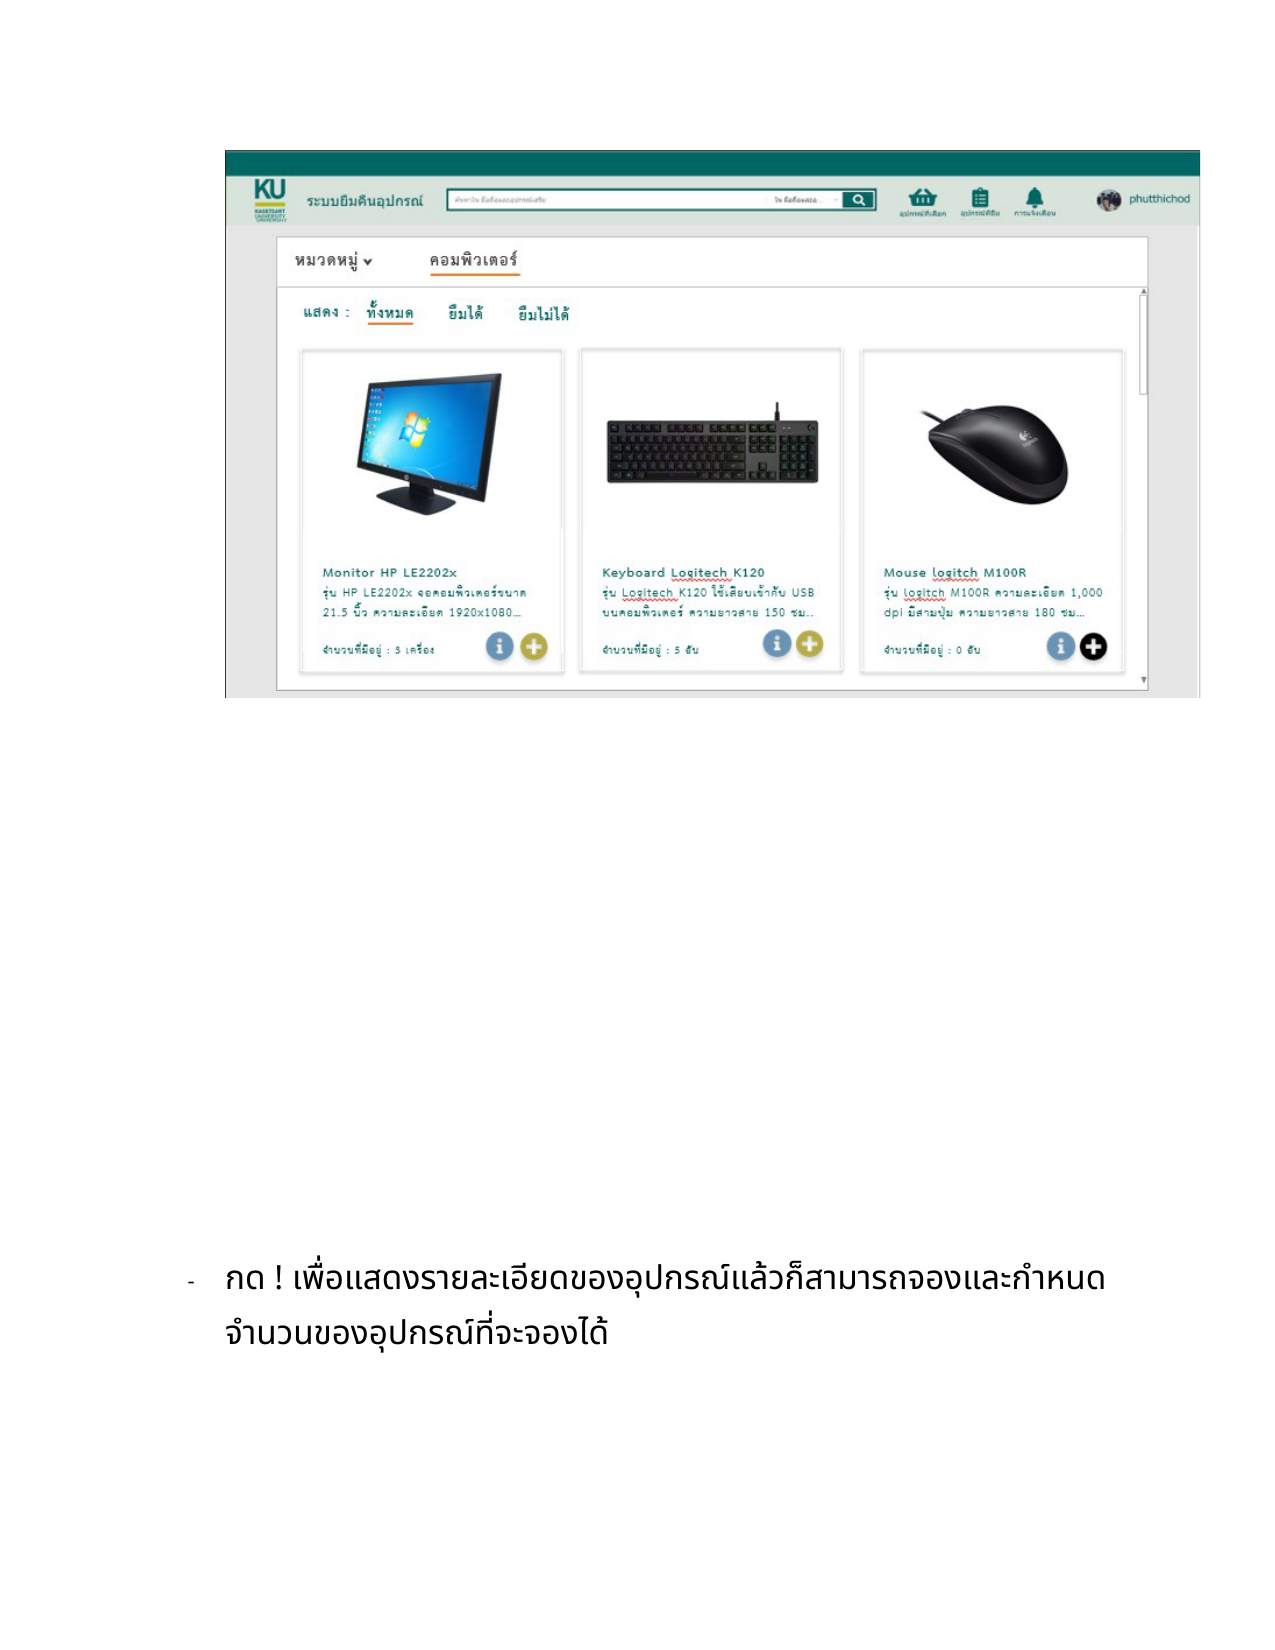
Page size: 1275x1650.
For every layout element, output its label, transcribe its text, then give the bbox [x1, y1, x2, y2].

list กด ! เพื่อแสดงรายละเอียดของอุปกรณ์แล้วก็สามารถจองและกำหนดจำนวนของอุปกรณ์ที่จะจองได้ [187, 1254, 1125, 1359]
picture [225, 150, 1200, 698]
